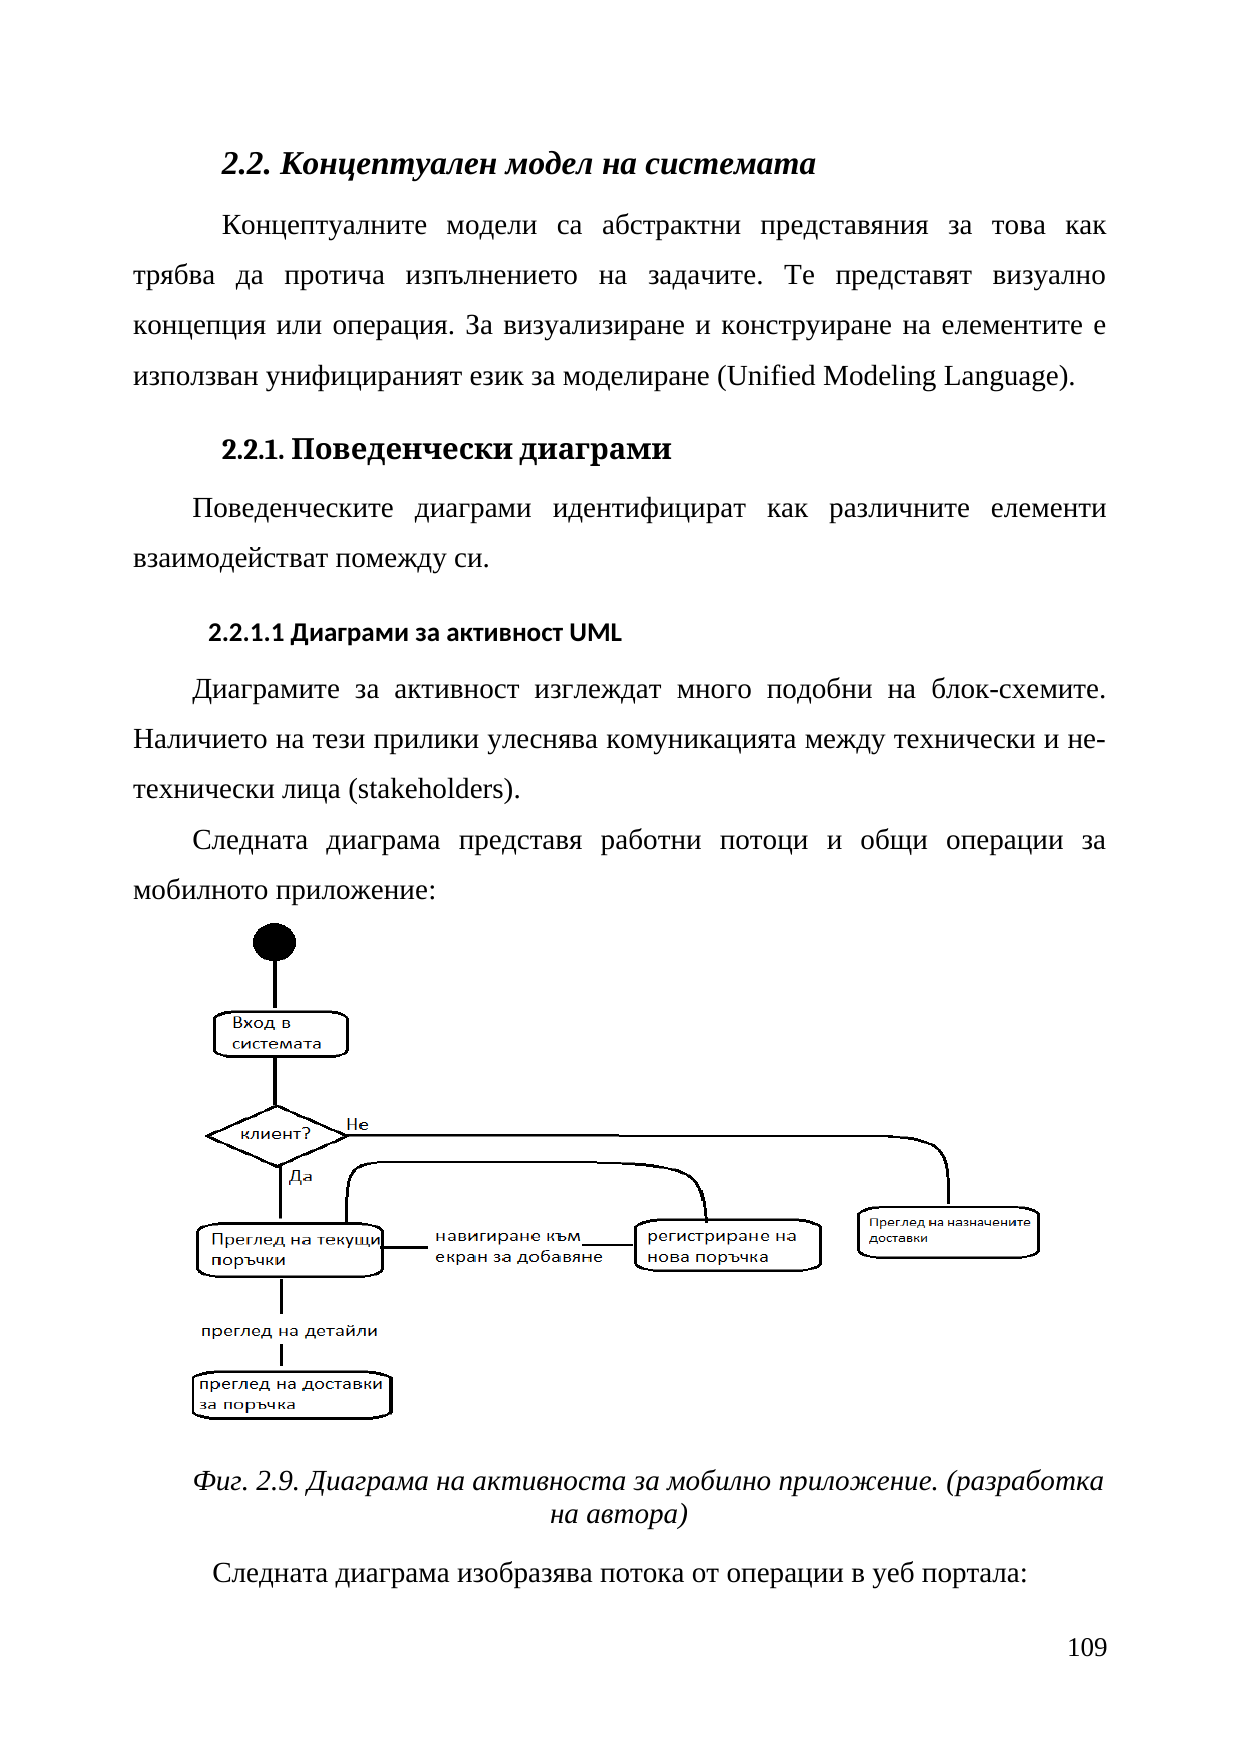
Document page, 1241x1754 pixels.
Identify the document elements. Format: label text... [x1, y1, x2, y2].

text Поведенческите диаграми идентифицират как различните елементи взаимодействат помежду си. [133, 490, 1107, 573]
subtitle 2.2.1.1 Диаграми за активност UML [133, 615, 1107, 648]
text Концептуалните модели са абстрактни представяния за това как трябва да протича изпълнението на задачите. Те представят визуално концепция или операция. За визуализиране и конструиране на елементите е използван унифицираният език за моделиране (Unified Modeling Language). [133, 207, 1107, 391]
text Диаграмите за активност изглеждат много подобни на блок-схемите. Наличието на тези прилики улеснява комуникацията между технически и не-технически лица (stakeholders). [133, 671, 1107, 805]
picture [192, 922, 1044, 1421]
subtitle 2.2.1. Поведенчески диаграми [133, 433, 1107, 467]
title Фиг. 2.9. Диаграма на активноста за мобилно приложение. (разработка на автора) [133, 1463, 1107, 1530]
text Следната диаграма изобразява потока от операции в уеб портала: [133, 1555, 1107, 1588]
text Следната диаграма представя работни потоци и общи операции за мобилното приложение: [133, 822, 1107, 906]
subtitle 2.2. Концептуален модел на системата [133, 143, 1107, 181]
